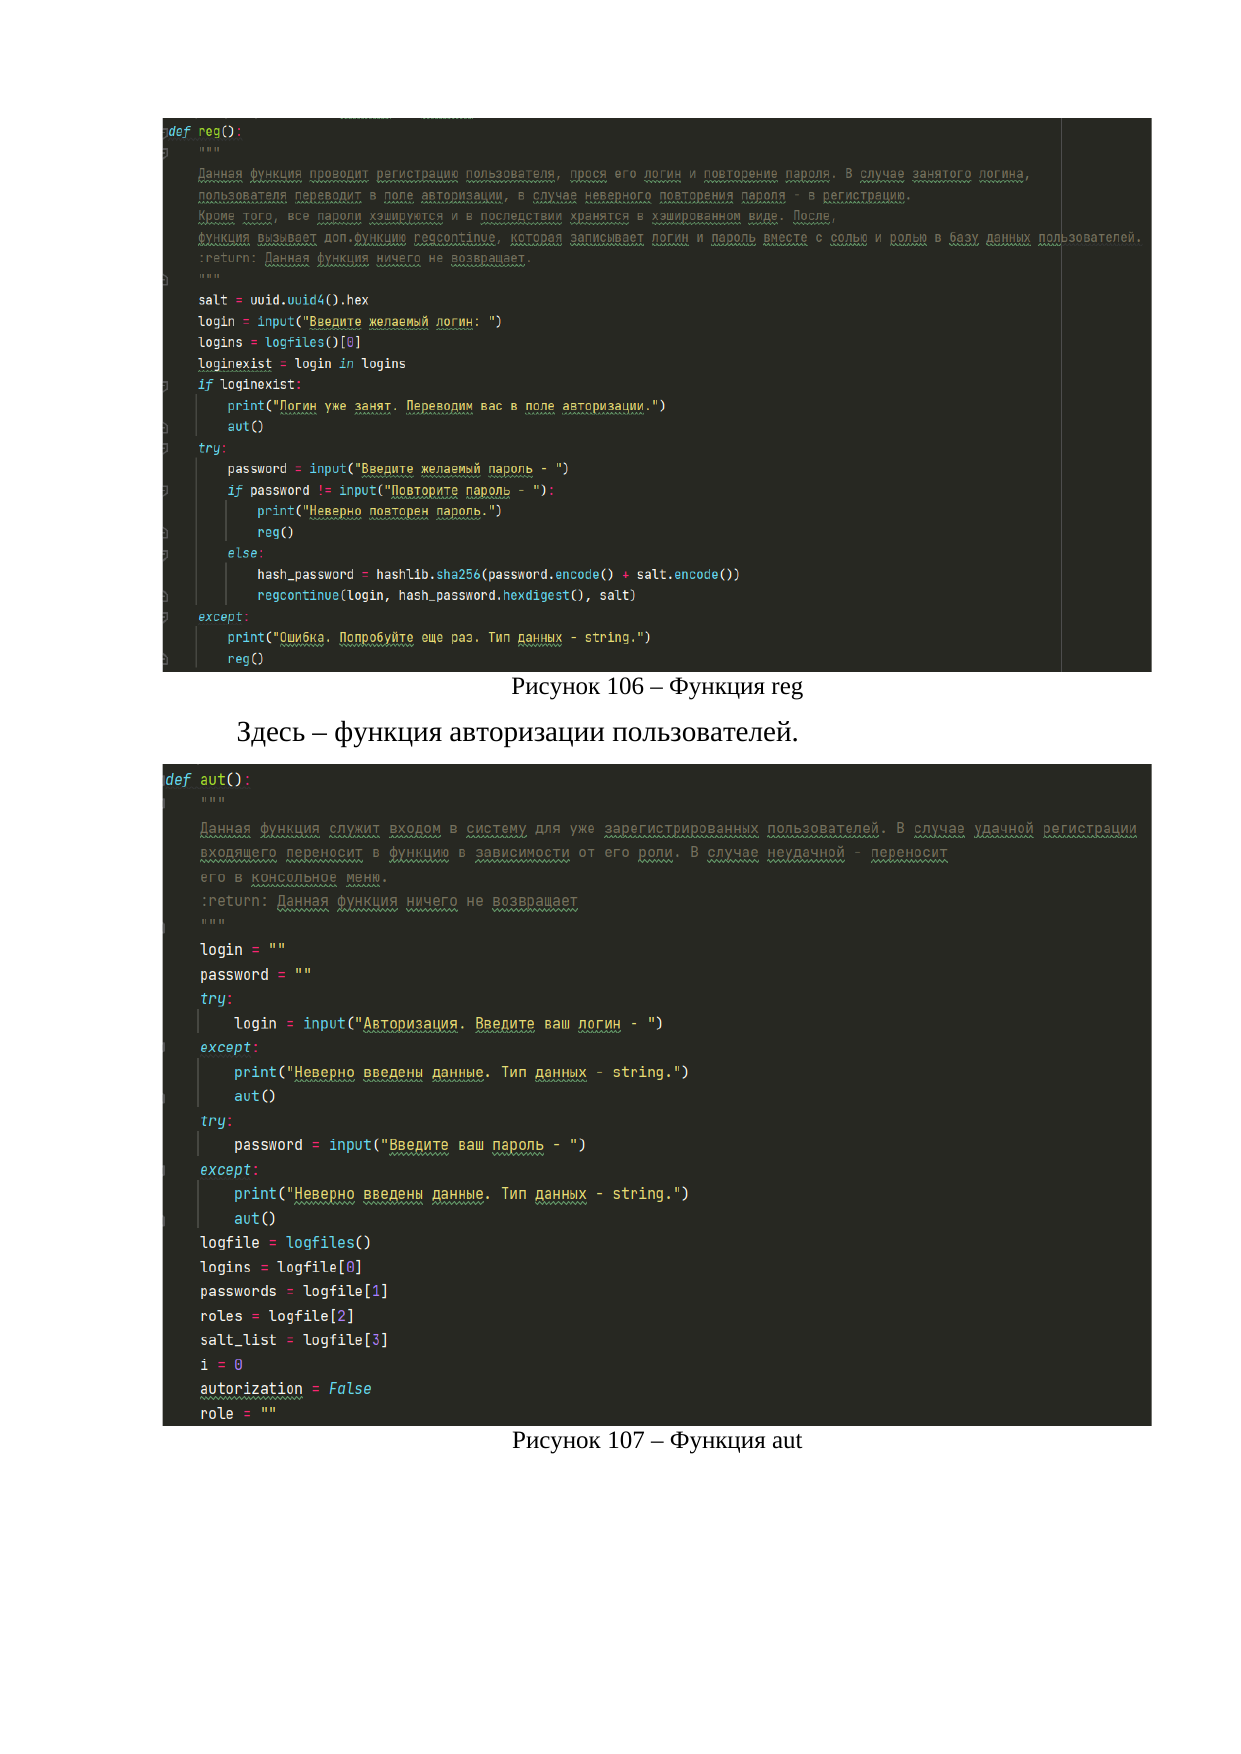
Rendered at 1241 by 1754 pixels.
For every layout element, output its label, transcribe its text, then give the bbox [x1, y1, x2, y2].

picture [162, 764, 1152, 1426]
text Рисунок 106 – Функция reg [162, 672, 1152, 700]
text Рисунок 107 – Функция aut [162, 1426, 1152, 1454]
text Здесь – функция авторизации пользователей. [162, 714, 1152, 748]
picture [162, 118, 1152, 672]
